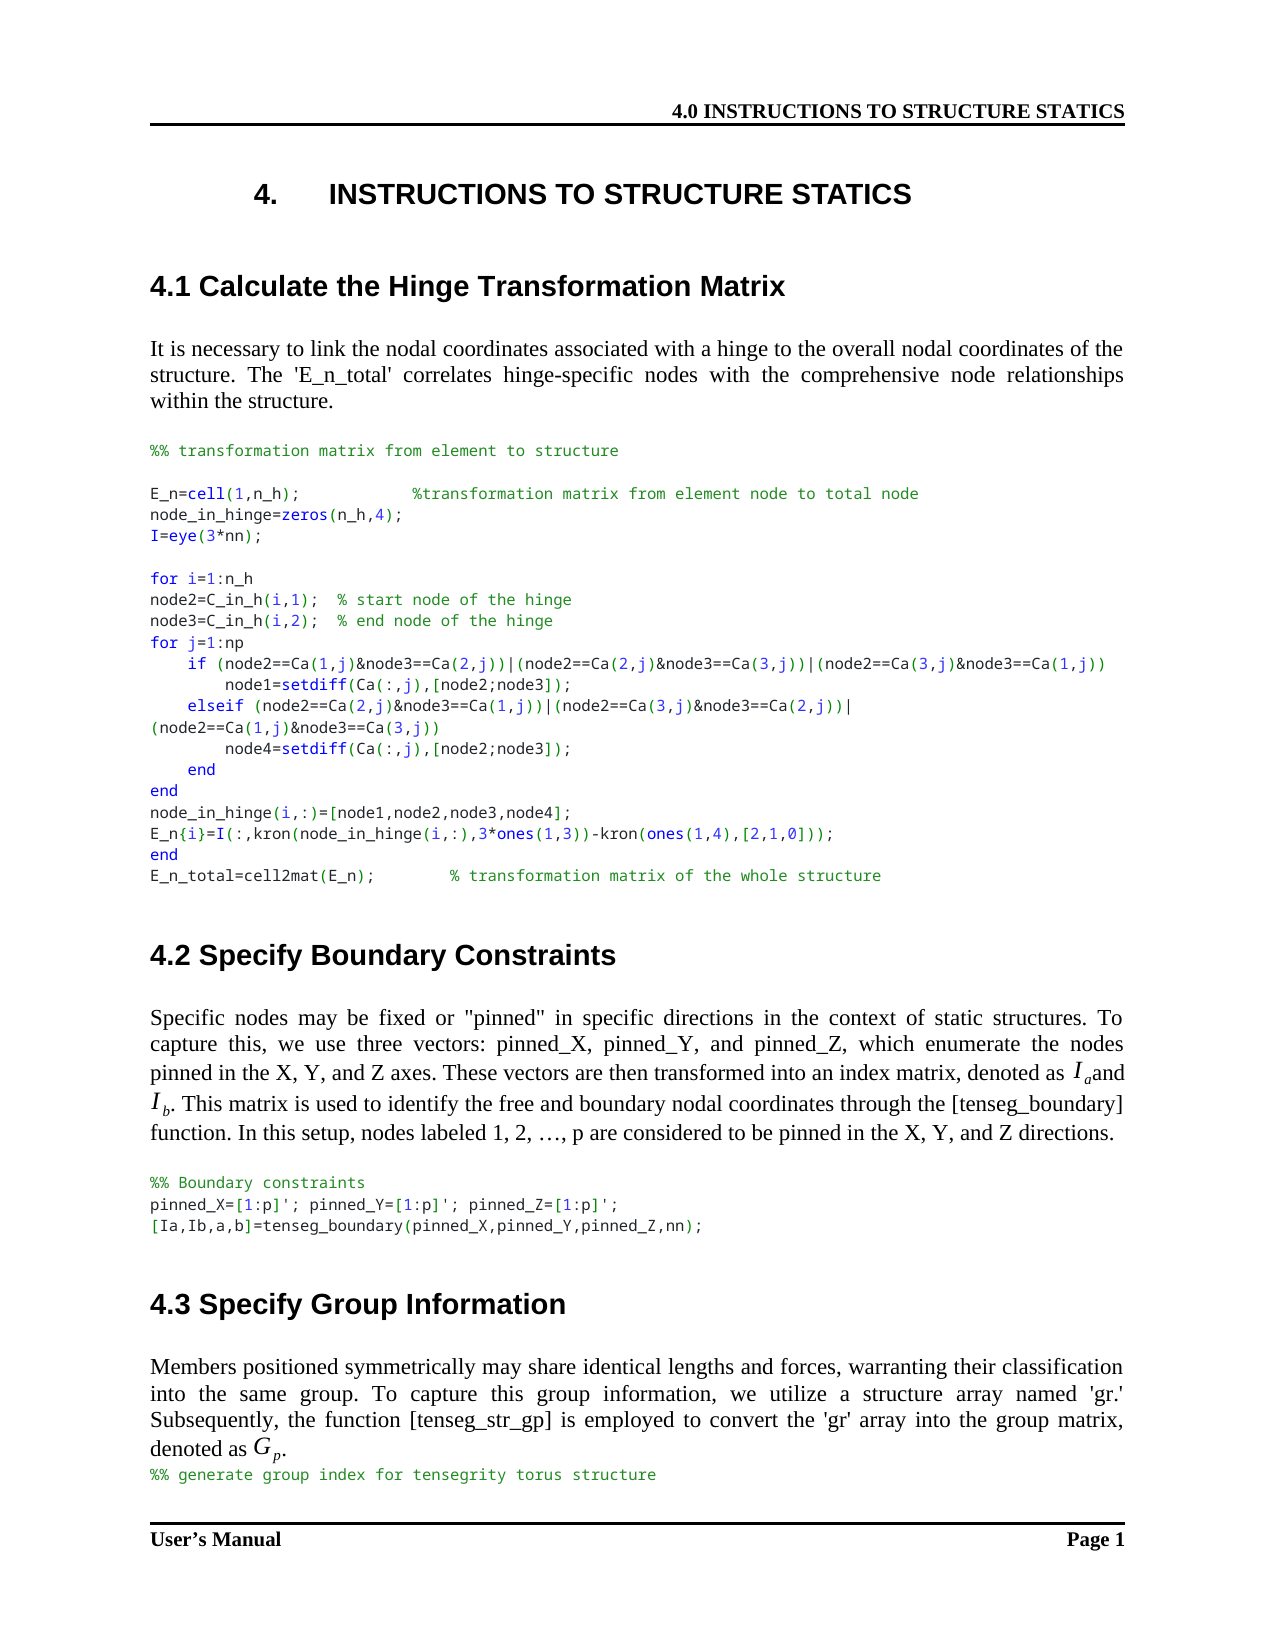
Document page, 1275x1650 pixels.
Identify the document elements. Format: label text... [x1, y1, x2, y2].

text Members positioned symmetrically may share identical lengths and forces, warranting their classification into the same group. To capture this group information, we utilize a structure array named 'gr.' Subsequently, the function [tenseg_str_gp] is employed to convert the 'gr' array into the group matrix, denoted as . [150, 1353, 1125, 1464]
text for i=1:n_h [150, 568, 1125, 589]
text %% generate group index for tensegrity torus structure [150, 1464, 1125, 1485]
text node1=setdiff(Ca(:,j),[node2;node3]); [150, 674, 1125, 695]
text E_n_total=cell2mat(E_n); % transformation matrix of the whole structure [150, 865, 1125, 886]
text pinned_X=[1:p]'; pinned_Y=[1:p]'; pinned_Z=[1:p]'; [150, 1193, 1125, 1214]
text node4=setdiff(Ca(:,j),[node2;node3]); [150, 738, 1125, 759]
text %% Boundary constraints [150, 1172, 1125, 1193]
text elseif (node2==Ca(2,j)&node3==Ca(1,j))|(node2==Ca(3,j)&node3==Ca(2,j))|(node2==Ca(1,j)&node3==Ca(3,j)) [150, 695, 1125, 738]
text I=eye(3*nn); [150, 525, 1125, 546]
subtitle Specify Group Information [150, 1287, 1125, 1321]
text [Ia,Ib,a,b]=tenseg_boundary(pinned_X,pinned_Y,pinned_Z,nn); [150, 1214, 1125, 1236]
text for j=1:np [150, 631, 1125, 653]
subtitle Calculate the Hinge Transformation Matrix [150, 268, 1125, 302]
text E_n{i}=I(:,kron(node_in_hinge(i,:),3*ones(1,3))-kron(ones(1,4),[2,1,0])); [150, 823, 1125, 844]
subtitle InstructionS TO structure Statics [253, 177, 1125, 211]
text node_in_hinge=zeros(n_h,4); [150, 504, 1125, 525]
text end [150, 780, 1125, 801]
text if (node2==Ca(1,j)&node3==Ca(2,j))|(node2==Ca(2,j)&node3==Ca(3,j))|(node2==Ca(3,j)&node3==Ca(1,j)) [150, 653, 1125, 674]
text It is necessary to link the nodal coordinates associated with a hinge to the overall nodal coordinates of the structure. The 'E_n_total' correlates hinge-specific nodes with the comprehensive node relationships within the structure. [150, 335, 1125, 414]
text Specific nodes may be fixed or "pinned" in specific directions in the context of static structures. To capture this, we use three vectors: pinned_X, pinned_Y, and pinned_Z, which enumerate the nodes pinned in the X, Y, and Z axes. These vectors are then transformed into an index matrix, denoted as and . This matrix is used to identify the free and boundary nodal coordinates through the [tenseg_boundary] function. In this setup, nodes labeled 1, 2, …, p are considered to be pinned in the X, Y, and Z directions. [150, 1004, 1125, 1146]
text node2=C_in_h(i,1); % start node of the hinge [150, 589, 1125, 610]
text %% transformation matrix from element to structure [150, 440, 1125, 461]
text end [150, 844, 1125, 865]
text node3=C_in_h(i,2); % end node of the hinge [150, 610, 1125, 631]
text end [150, 759, 1125, 780]
text E_n=cell(1,n_h); %transformation matrix from element node to total node [150, 483, 1125, 504]
subtitle Specify Boundary Constraints [150, 938, 1125, 971]
text node_in_hinge(i,:)=[node1,node2,node3,node4]; [150, 801, 1125, 823]
